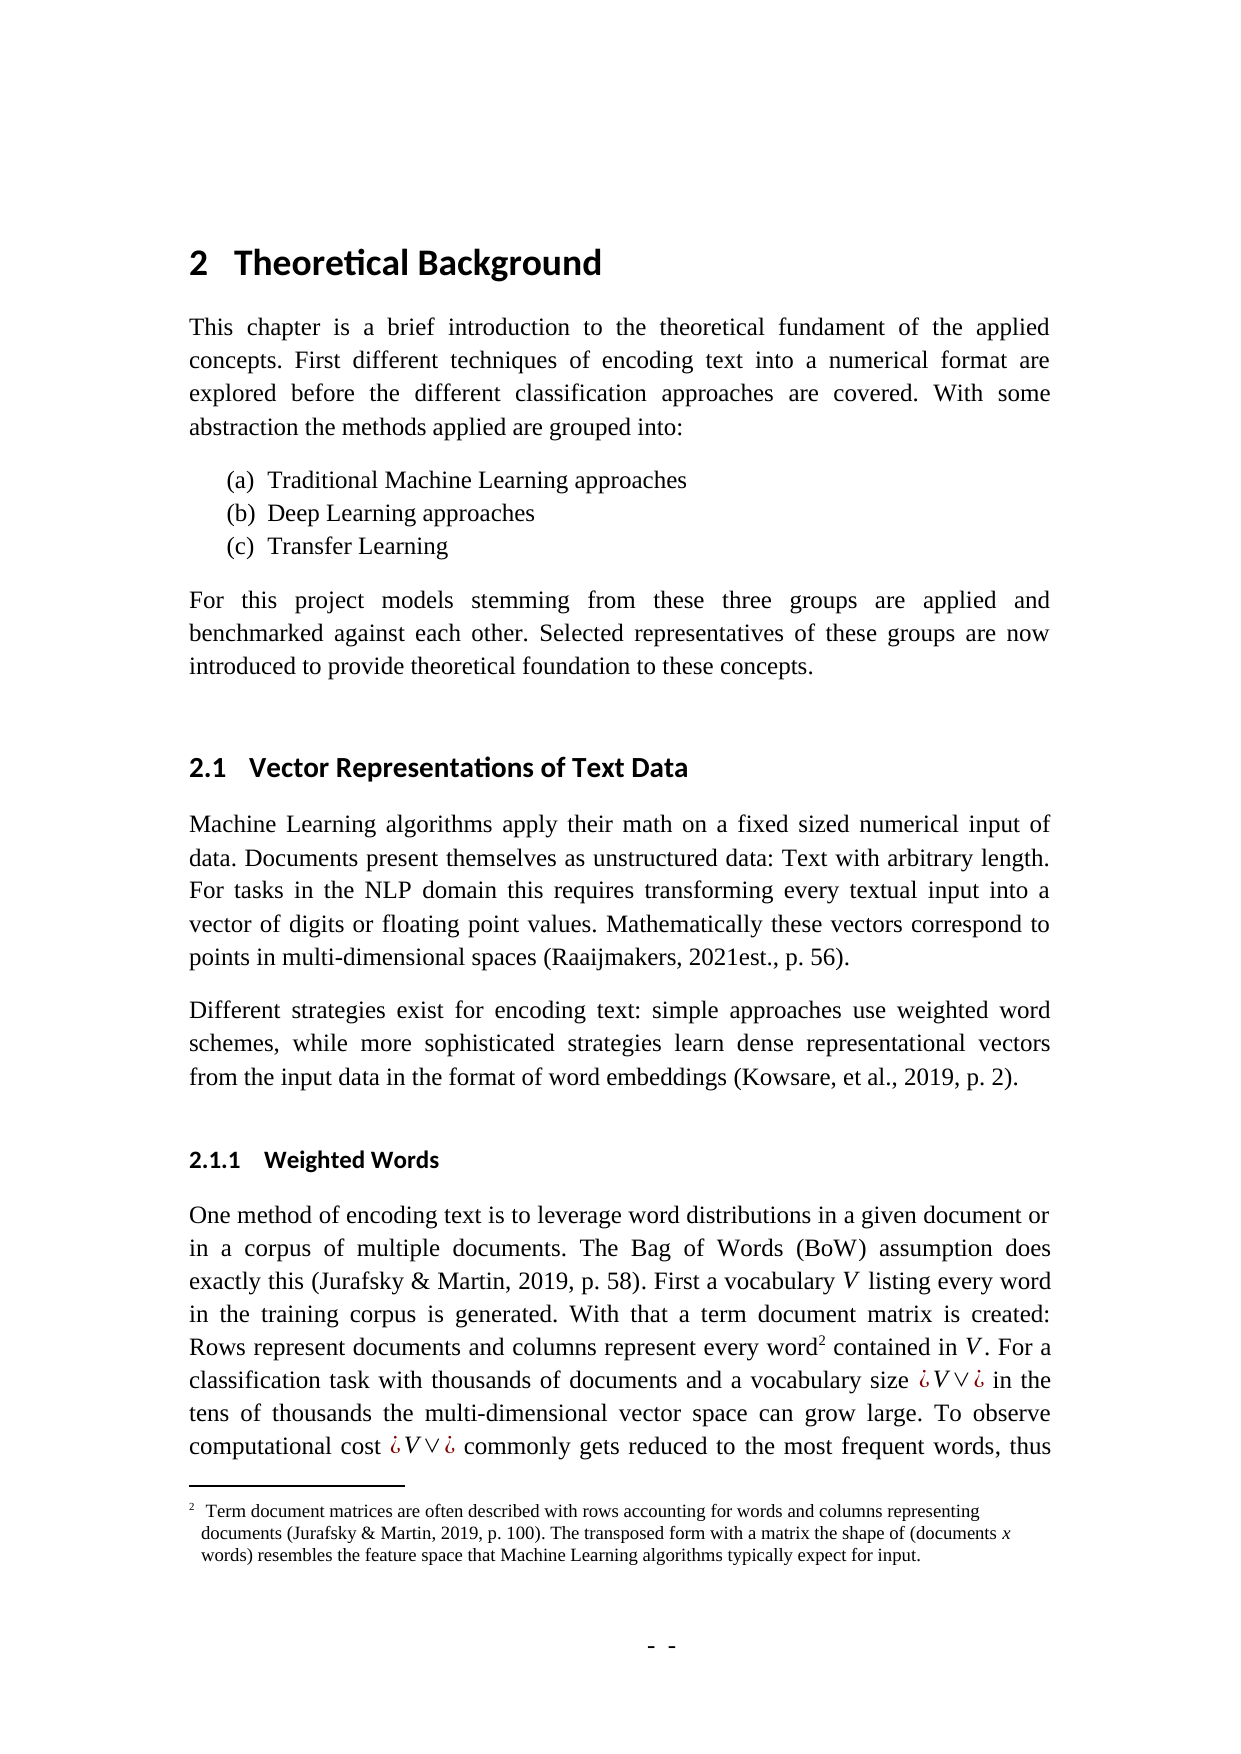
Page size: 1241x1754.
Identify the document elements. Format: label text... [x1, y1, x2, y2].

text Machine Learning algorithms apply their math on a fixed sized numerical input of data. Documents present themselves as unstructured data: Text with arbitrary length. For tasks in the NLP domain this requires transforming every textual input into a vector of digits or floating point values. Mathematically these vectors correspond to points in multi-dimensional spaces. [189, 809, 1051, 970]
text This chapter is a brief introduction to the theoretical fundament of the applied concepts. First different techniques of encoding text into a numerical format are explored before the different classification approaches are covered. With some abstraction the methods applied are grouped into: [189, 312, 1051, 440]
text For this project models stemming from these three groups are applied and benchmarked against each other. Selected representatives of these groups are now introduced to provide theoretical foundation to these concepts. [189, 585, 1051, 680]
subtitle Weighted Words [189, 1144, 1051, 1175]
list Deep Learning approaches [226, 498, 1051, 527]
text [189, 1200, 1051, 1460]
list Transfer Learning [226, 531, 1051, 560]
list Traditional Machine Learning approaches [226, 465, 1051, 494]
subtitle Theoretical Background [189, 239, 1051, 285]
text Different strategies exist for encoding text: simple approaches use weighted word schemes, while more sophisticated strategies learn dense representational vectors from the input data in the format of word embeddings. [189, 996, 1051, 1090]
subtitle Vector Representations of Text Data [189, 749, 1051, 784]
